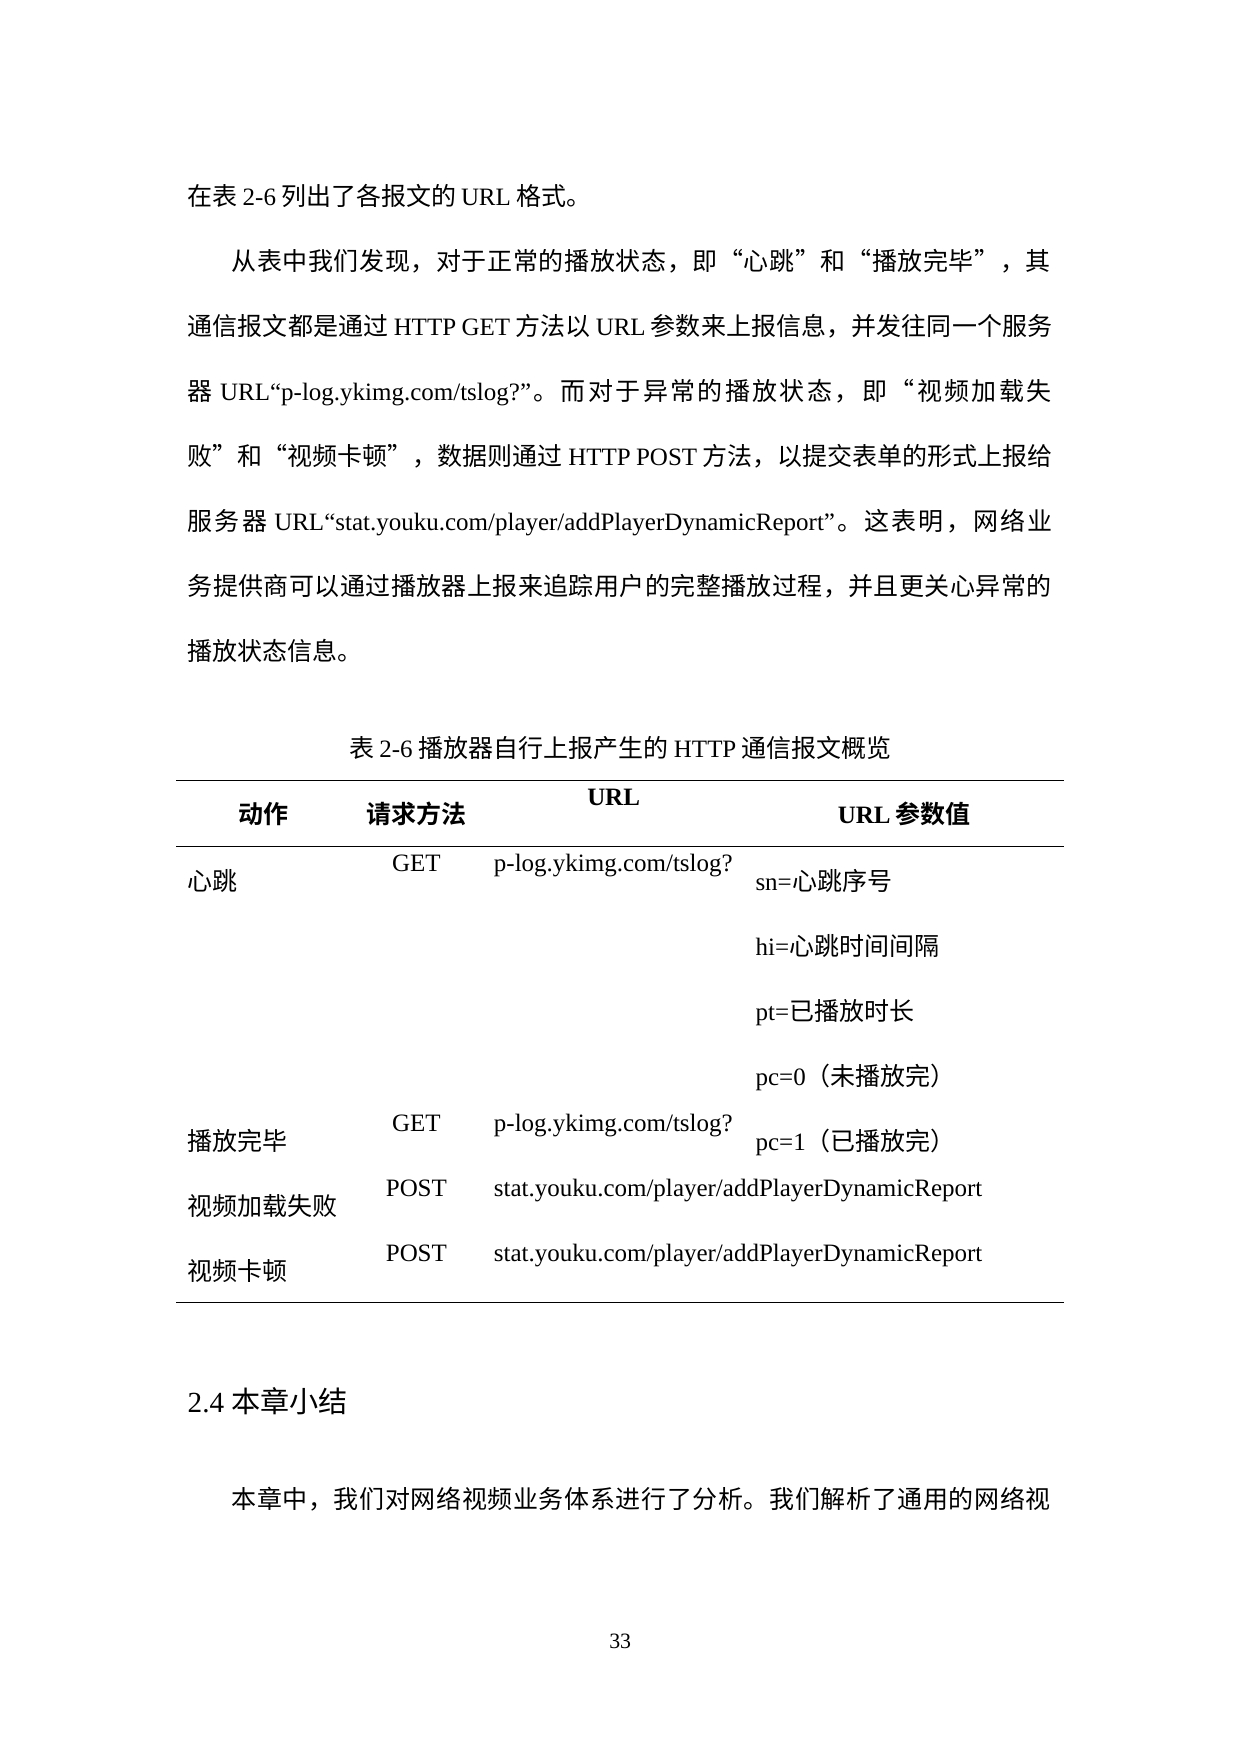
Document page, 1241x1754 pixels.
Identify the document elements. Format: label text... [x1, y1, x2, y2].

table_cell 心跳 [176, 847, 350, 1107]
table_cell p-log.ykimg.com/tslog? [483, 1107, 744, 1172]
table_header URL [483, 781, 744, 846]
table_cell stat.youku.com/player/addPlayerDynamicReport [483, 1237, 1064, 1302]
table_cell 播放完毕 [176, 1107, 350, 1172]
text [187, 1465, 1053, 1530]
table_cell POST [350, 1237, 482, 1302]
text 本章小结 [187, 1368, 1053, 1433]
table_cell pc=1（已播放完） [744, 1107, 1064, 1172]
table_header URL参数值 [744, 781, 1064, 846]
table_cell p-log.ykimg.com/tslog? [483, 847, 744, 1107]
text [187, 162, 1053, 227]
table_cell stat.youku.com/player/addPlayerDynamicReport [483, 1172, 1064, 1237]
text 表2-6 播放器自行上报产生的HTTP通信报文概览 [187, 714, 1053, 779]
table_cell GET [350, 1107, 482, 1172]
table_cell POST [350, 1172, 482, 1237]
table_header 请求方法 [350, 781, 482, 846]
table_cell GET [350, 847, 482, 1107]
text 从表中我们发现，对于正常的播放状态，即“心跳”和“播放完毕”，其通信报文都是通过HTTP GET方法以URL参数来上报信息，并发往同一个服务器URL“p-log.ykimg.com/tslog?”。而对于异常的播放状态，即“视频加载失败”和“视频卡顿”，数据则通过HTTP POST方法，以提交表单的形式上报给服务器URL“stat.youku.com/player/addPlayerDynamicReport”。这表明，网络业务提供商可以通过播放器上报来追踪用户的完整播放过程，并且更关心异常的播放状态信息。 [187, 227, 1053, 682]
table_cell sn=心跳序号 hi=心跳时间间隔 pt=已播放时长 pc=0（未播放完） [744, 847, 1064, 1107]
table_cell 视频加载失败 [176, 1172, 350, 1237]
table_cell 视频卡顿 [176, 1237, 350, 1302]
table_header 动作 [176, 781, 350, 846]
